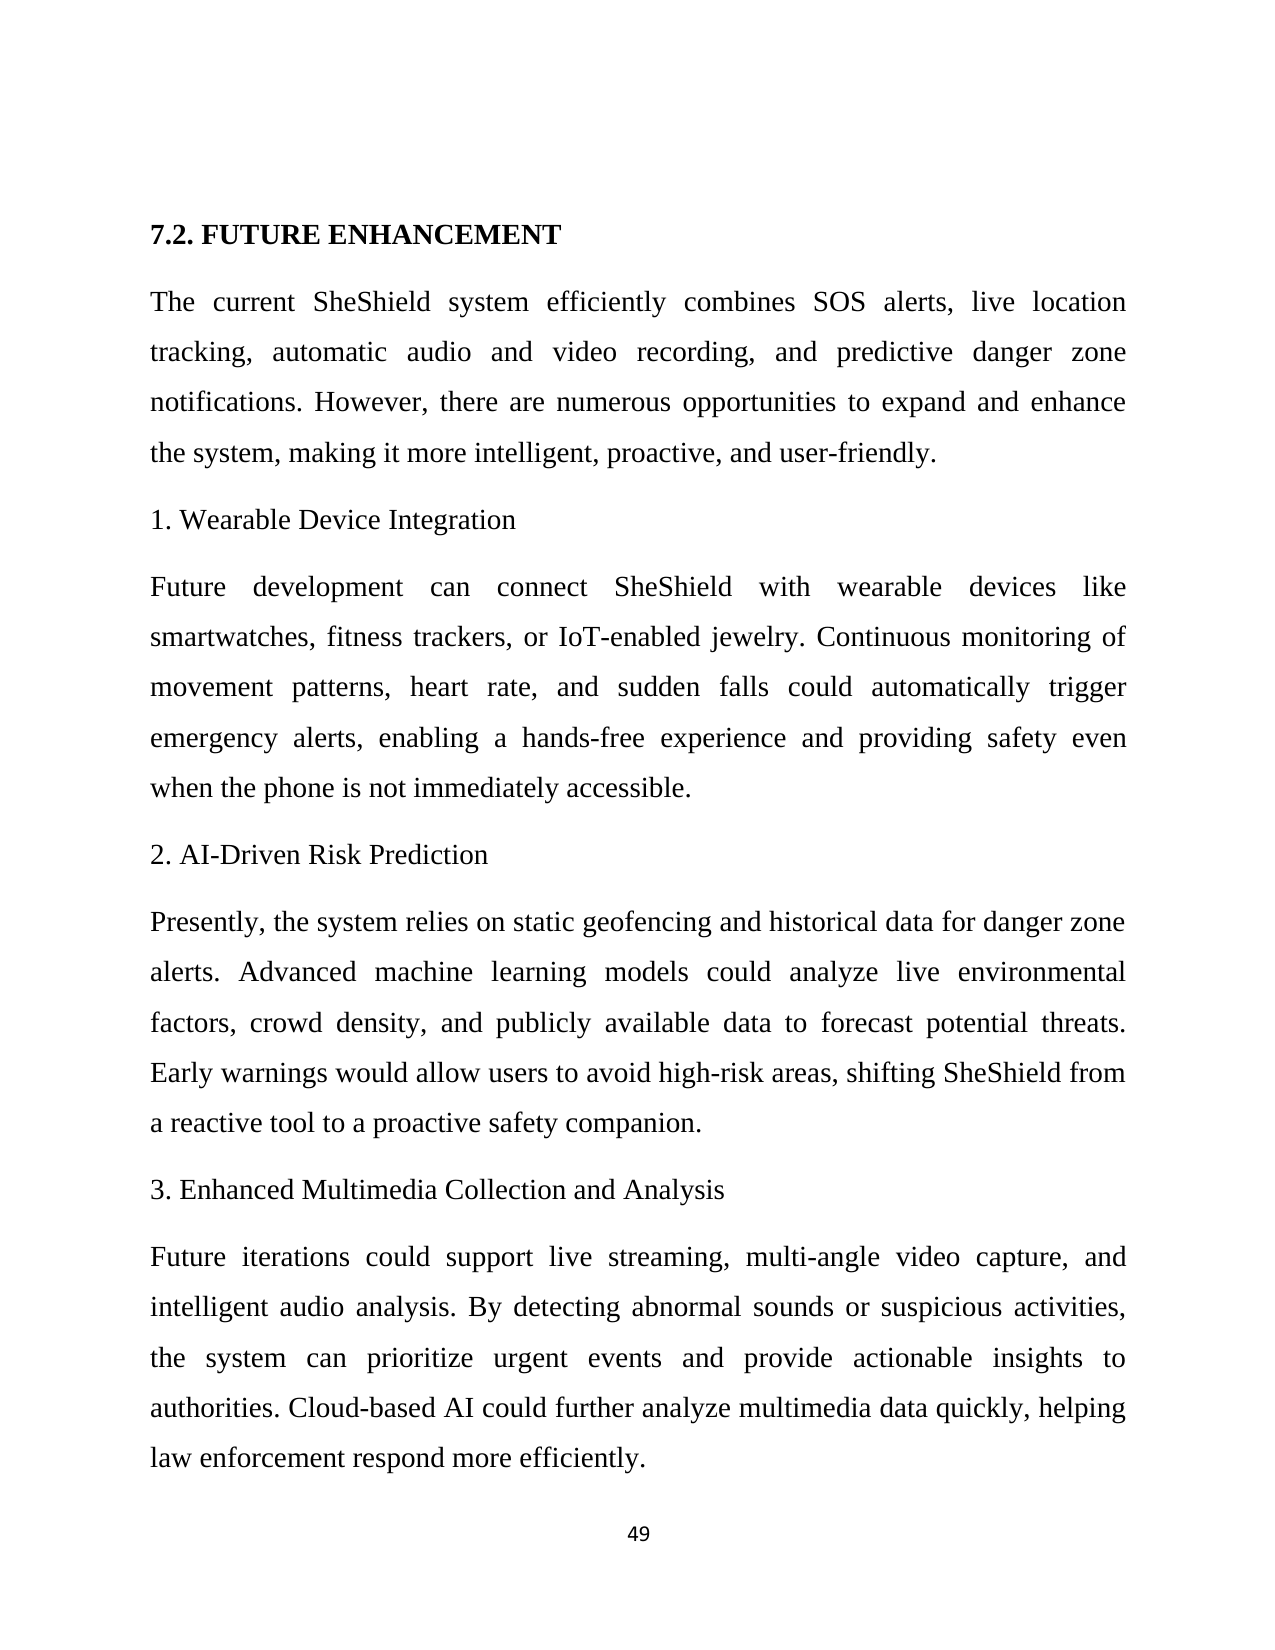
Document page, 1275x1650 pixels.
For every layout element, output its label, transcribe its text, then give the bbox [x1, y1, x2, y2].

text 1. Wearable Device Integration [150, 502, 1127, 535]
text Future iterations could support live streaming, multi-angle video capture, and intelligent audio analysis. By detecting abnormal sounds or suspicious activities, the system can prioritize urgent events and provide actionable insights to authorities. Cloud-based AI could further analyze multimedia data quickly, helping law enforcement respond more efficiently. [150, 1239, 1127, 1474]
text 2. AI-Driven Risk Prediction [150, 837, 1127, 871]
text 3. Enhanced Multimedia Collection and Analysis [150, 1172, 1127, 1206]
text Future development can connect SheShield with wearable devices like smartwatches, fitness trackers, or IoT-enabled jewelry. Continuous monitoring of movement patterns, heart rate, and sudden falls could automatically trigger emergency alerts, enabling a hands-free experience and providing safety even when the phone is not immediately accessible. [150, 569, 1127, 804]
text The current SheShield system efficiently combines SOS alerts, live location tracking, automatic audio and video recording, and predictive danger zone notifications. However, there are numerous opportunities to expand and enhance the system, making it more intelligent, proactive, and user-friendly. [150, 284, 1127, 468]
text 7.2. FUTURE ENHANCEMENT [150, 217, 1127, 251]
text Presently, the system relies on static geofencing and historical data for danger zone alerts. Advanced machine learning models could analyze live environmental factors, crowd density, and publicly available data to forecast potential threats. Early warnings would allow users to avoid high-risk areas, shifting SheShield from a reactive tool to a proactive safety companion. [150, 904, 1127, 1139]
